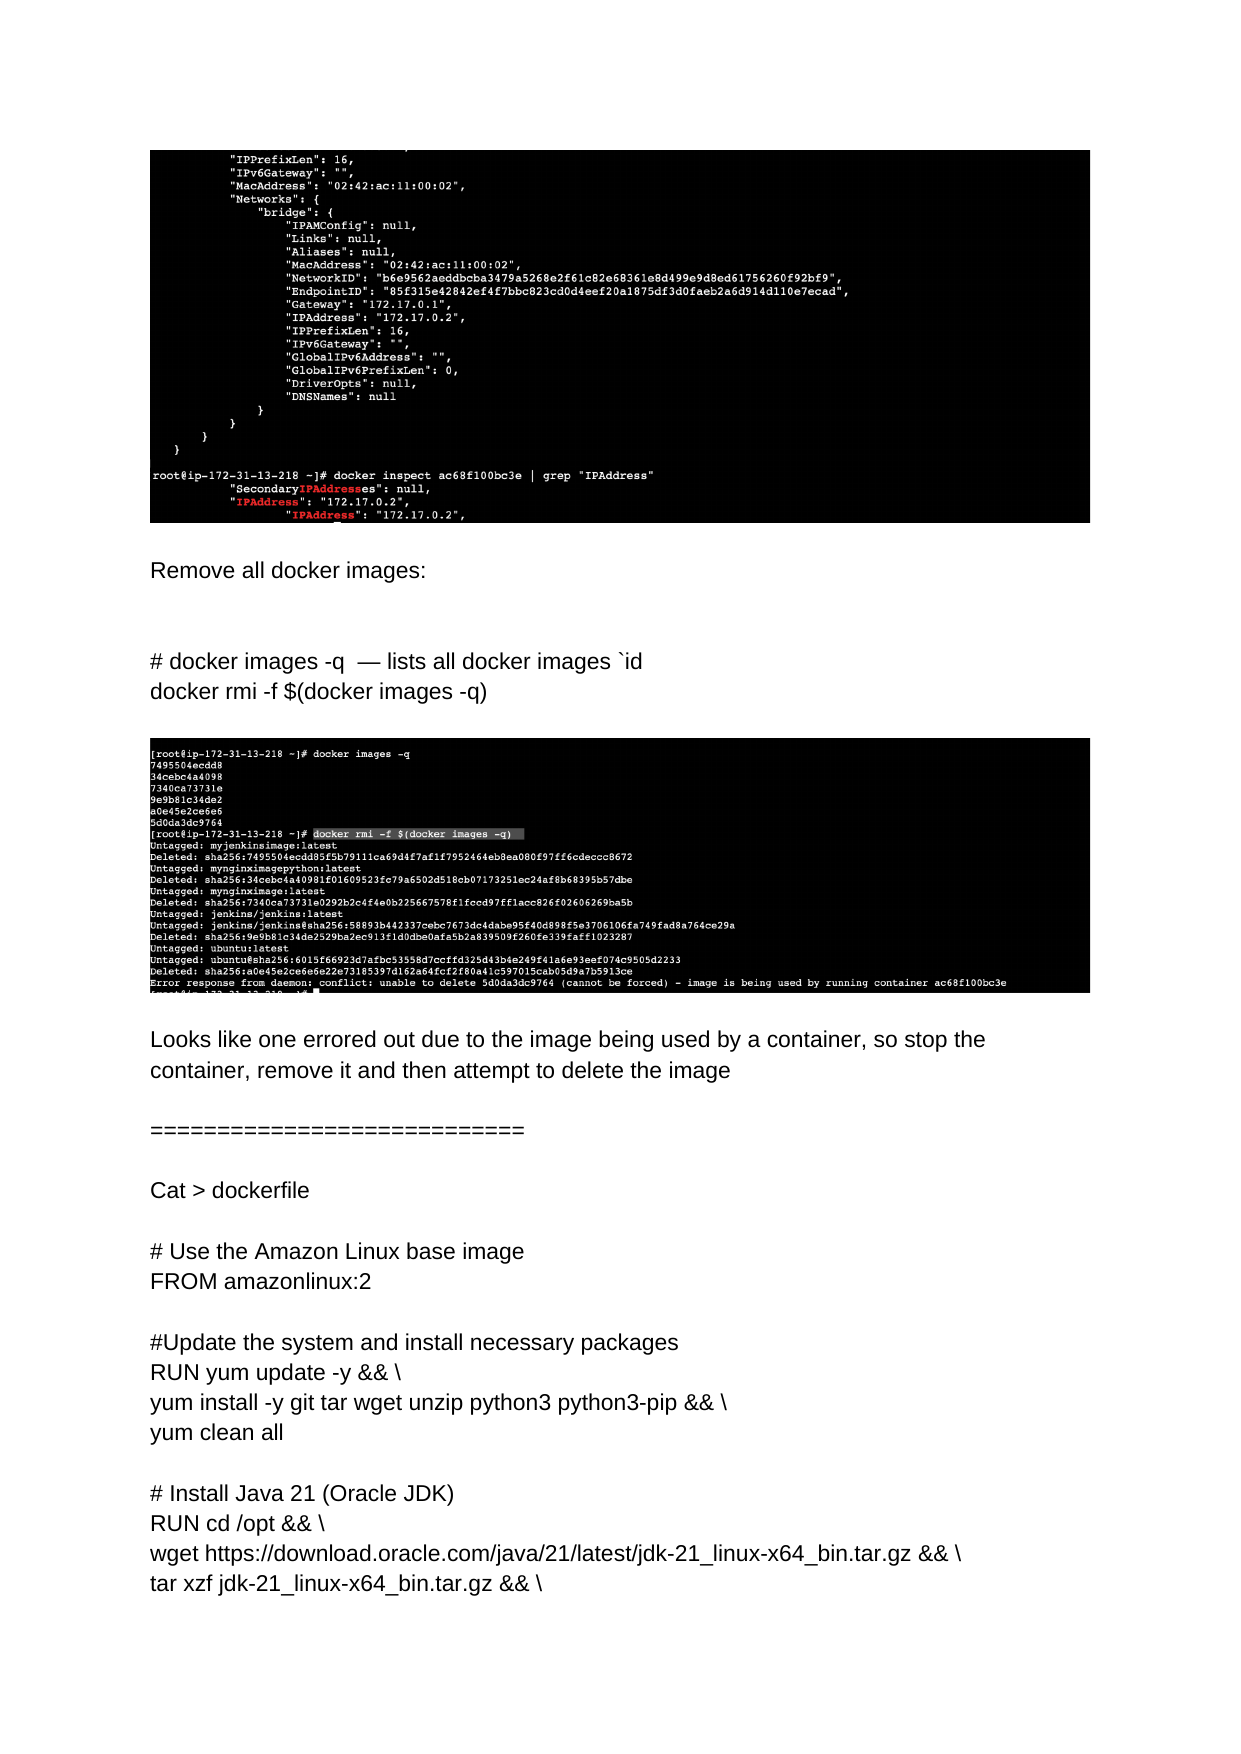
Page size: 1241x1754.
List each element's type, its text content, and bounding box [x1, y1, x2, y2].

text yum clean all [150, 1419, 1090, 1446]
text Remove all docker images: [150, 557, 1090, 583]
text RUN cd /opt && \ [150, 1510, 1090, 1536]
text tar xzf jdk-21_linux-x64_bin.tar.gz && \ [150, 1570, 1090, 1597]
text Looks like one errored out due to the image being used by a container, so stop the container, remove it and then attempt to delete the image [150, 1026, 1090, 1083]
text wget https://download.oracle.com/java/21/latest/jdk-21_linux-x64_bin.tar.gz && \ [150, 1540, 1090, 1566]
text # docker images -q — lists all docker images `id [150, 648, 1090, 674]
text yum install -y git tar wget unzip python3 python3-pip && \ [150, 1389, 1090, 1415]
text FROM amazonlinux:2 [150, 1268, 1090, 1294]
picture [150, 738, 1091, 993]
text # Install Java 21 (Oracle JDK) [150, 1479, 1090, 1506]
picture [150, 150, 1091, 523]
text RUN yum update -y && \ [150, 1359, 1090, 1385]
text ============================ [150, 1117, 1090, 1143]
text # Use the Amazon Linux base image [150, 1238, 1090, 1264]
text #Update the system and install necessary packages [150, 1328, 1090, 1355]
text docker rmi -f $(docker images -q) [150, 678, 1090, 704]
text Cat > dockerfile [150, 1177, 1090, 1204]
